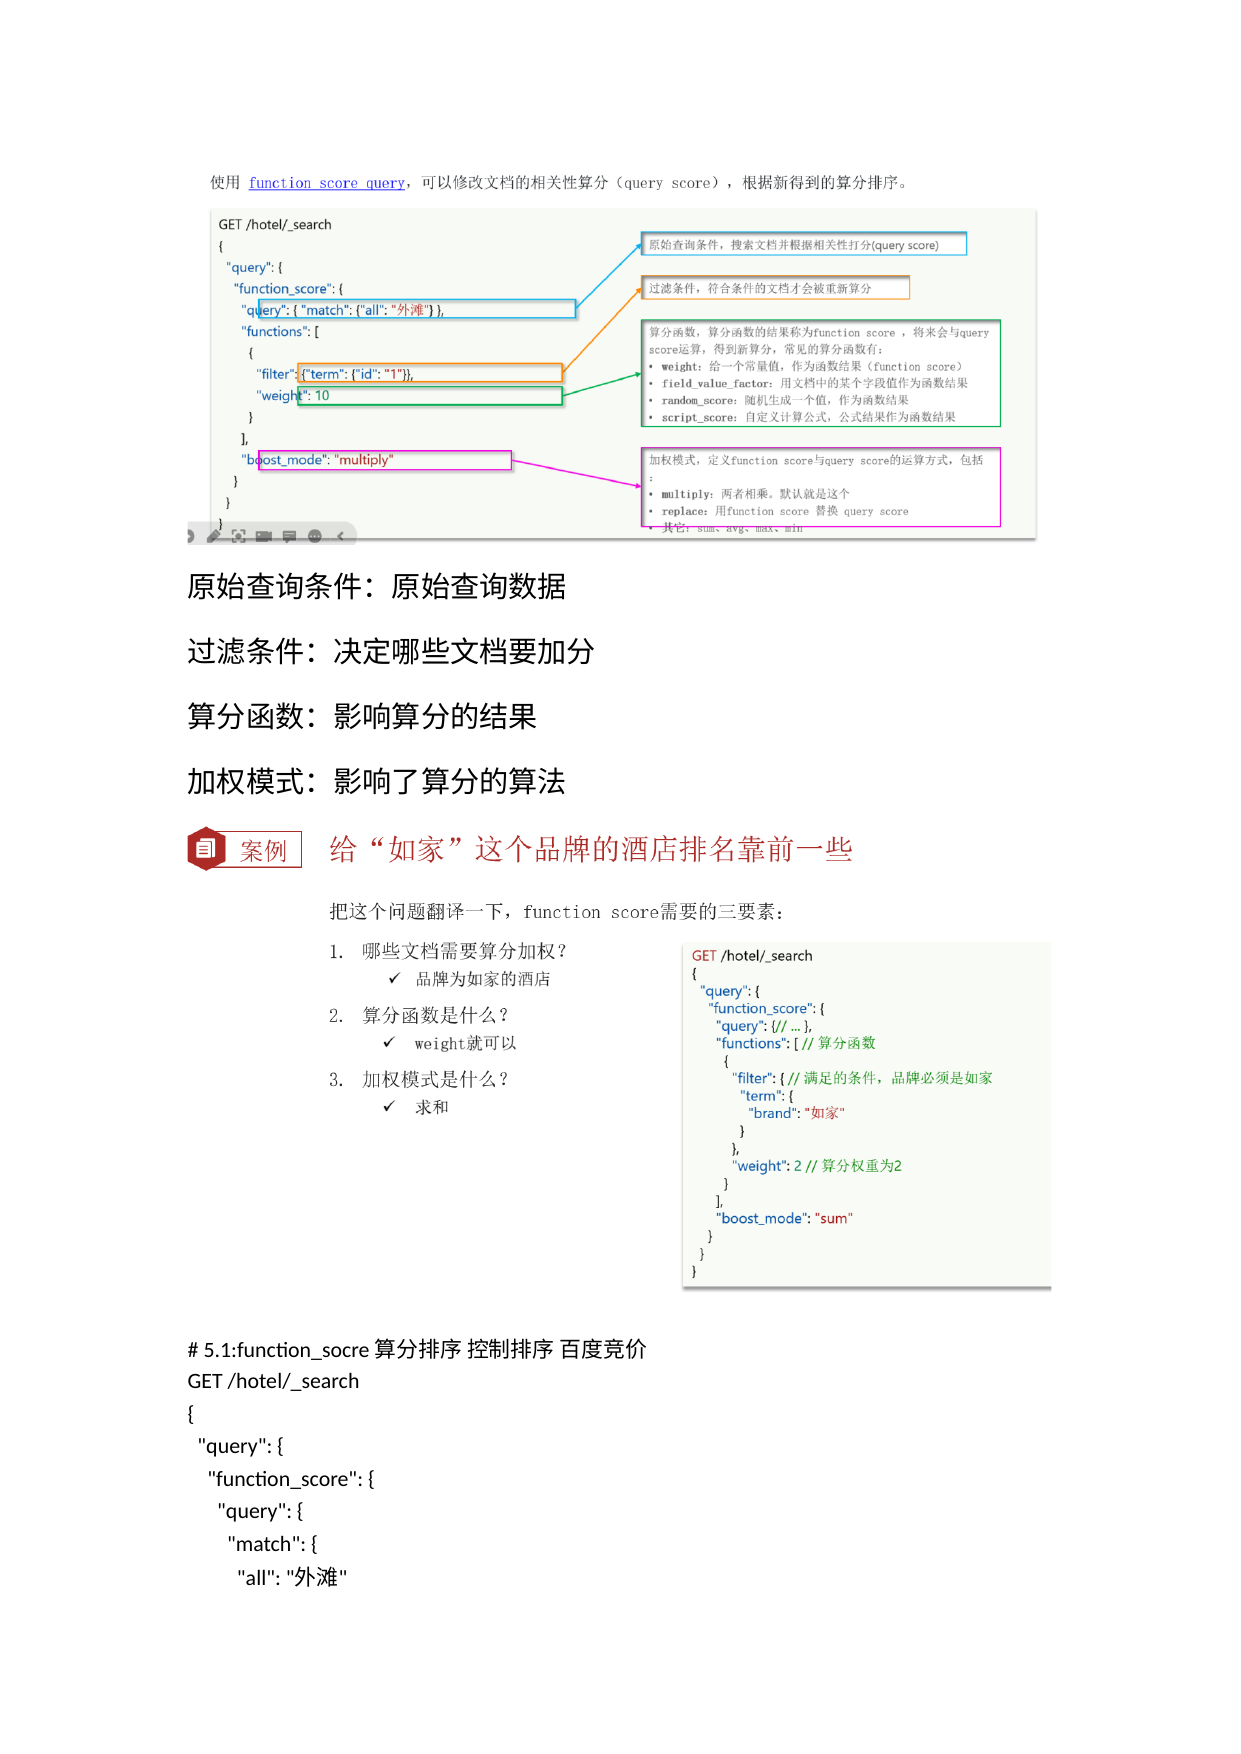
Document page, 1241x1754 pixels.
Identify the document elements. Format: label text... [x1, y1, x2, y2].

text 过滤条件：决定哪些文档要加分 [187, 617, 1053, 682]
text GET /hotel/_search [187, 1364, 1053, 1397]
picture [187, 812, 1052, 1310]
text 算分函数：影响算分的结果 [187, 682, 1053, 747]
text "query": { [187, 1429, 1053, 1462]
text 原始查询条件：原始查询数据 [187, 552, 1053, 617]
text "function_score": { [187, 1462, 1053, 1494]
text 加权模式：影响了算分的算法 [187, 747, 1053, 812]
text # 5.1:function_socre 算分排序 控制排序 百度竞价 [187, 1332, 1053, 1364]
text "match": { [187, 1527, 1053, 1559]
text "all": "外滩" [187, 1559, 1053, 1592]
text { [187, 1397, 1053, 1429]
picture [187, 162, 1051, 545]
text "query": { [187, 1494, 1053, 1527]
